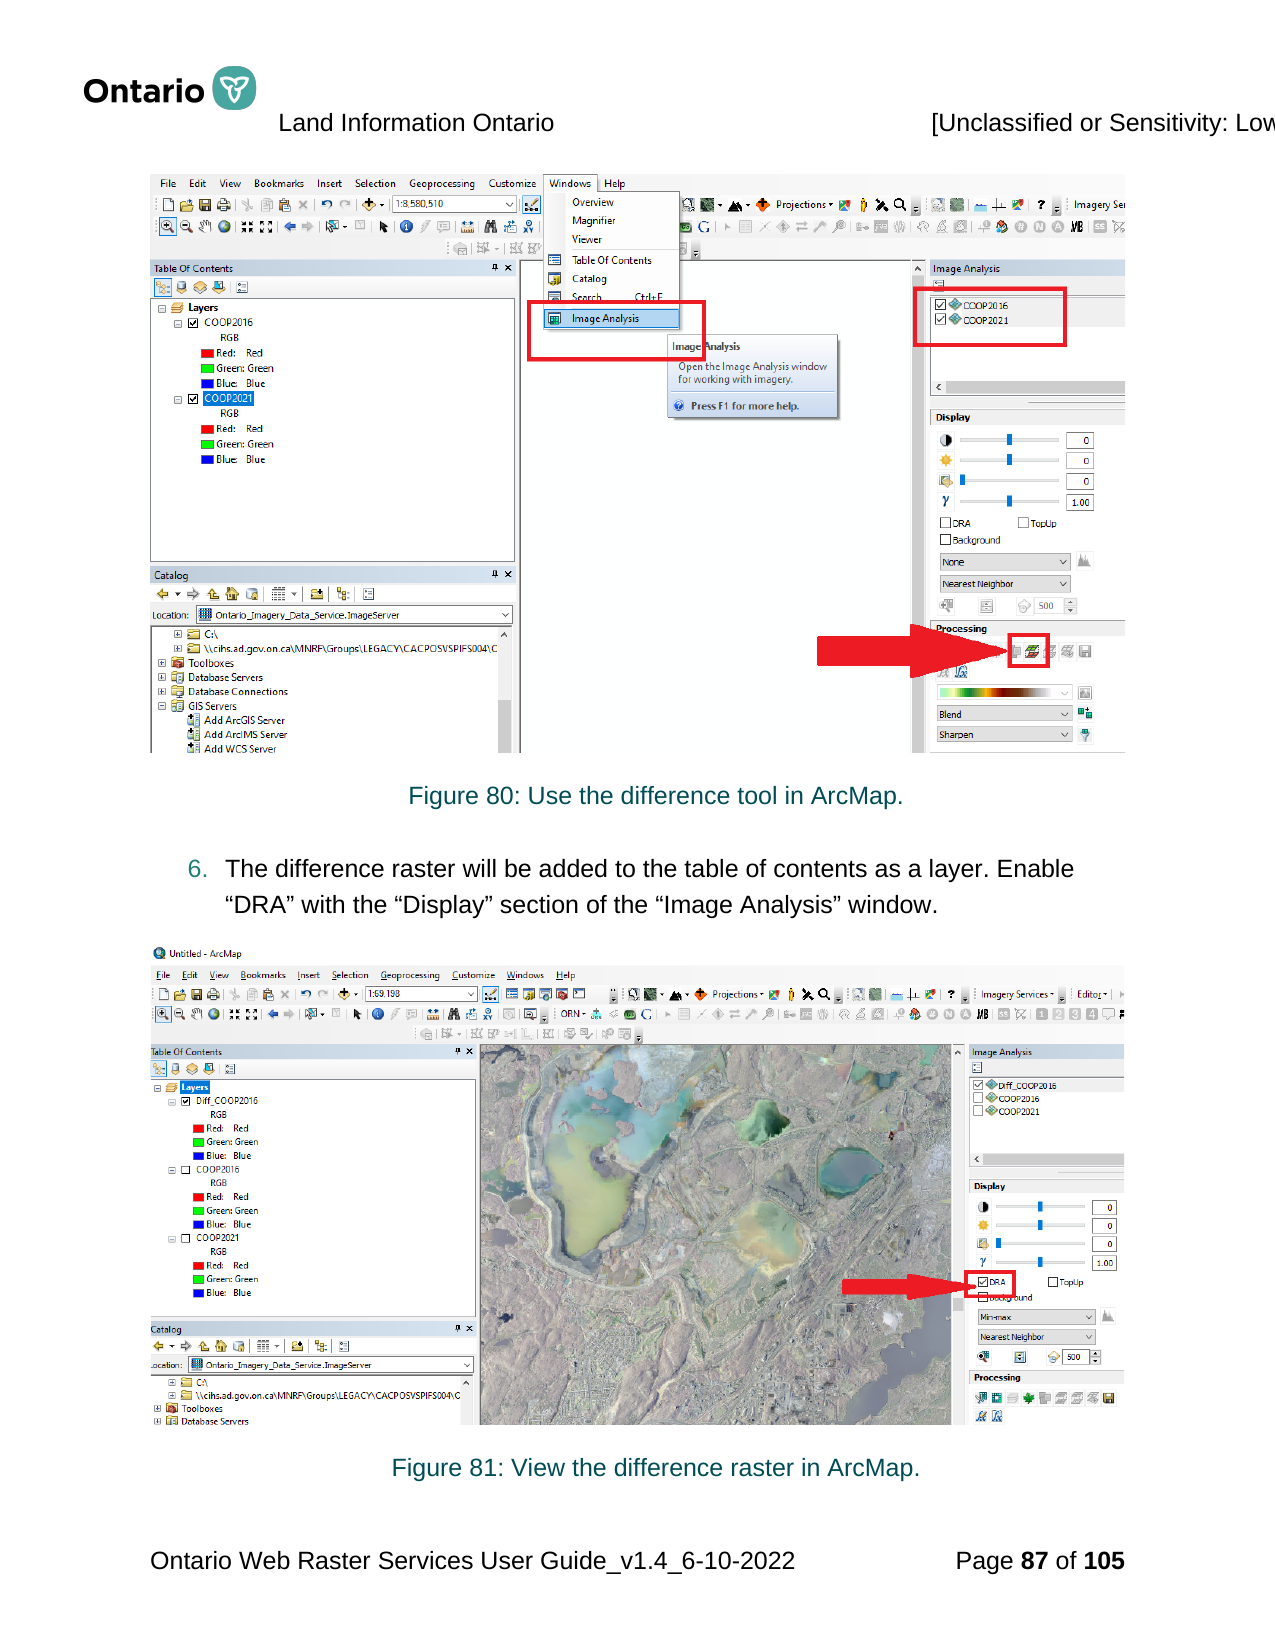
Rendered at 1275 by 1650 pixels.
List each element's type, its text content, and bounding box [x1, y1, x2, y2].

picture [150, 946, 1125, 1425]
picture [150, 174, 1125, 753]
picture [61, 45, 279, 132]
list The difference raster will be added to the table of contents as a layer. Enable “DRA” with the “Display” section of the “Image Analysis” window. [187, 854, 1125, 919]
